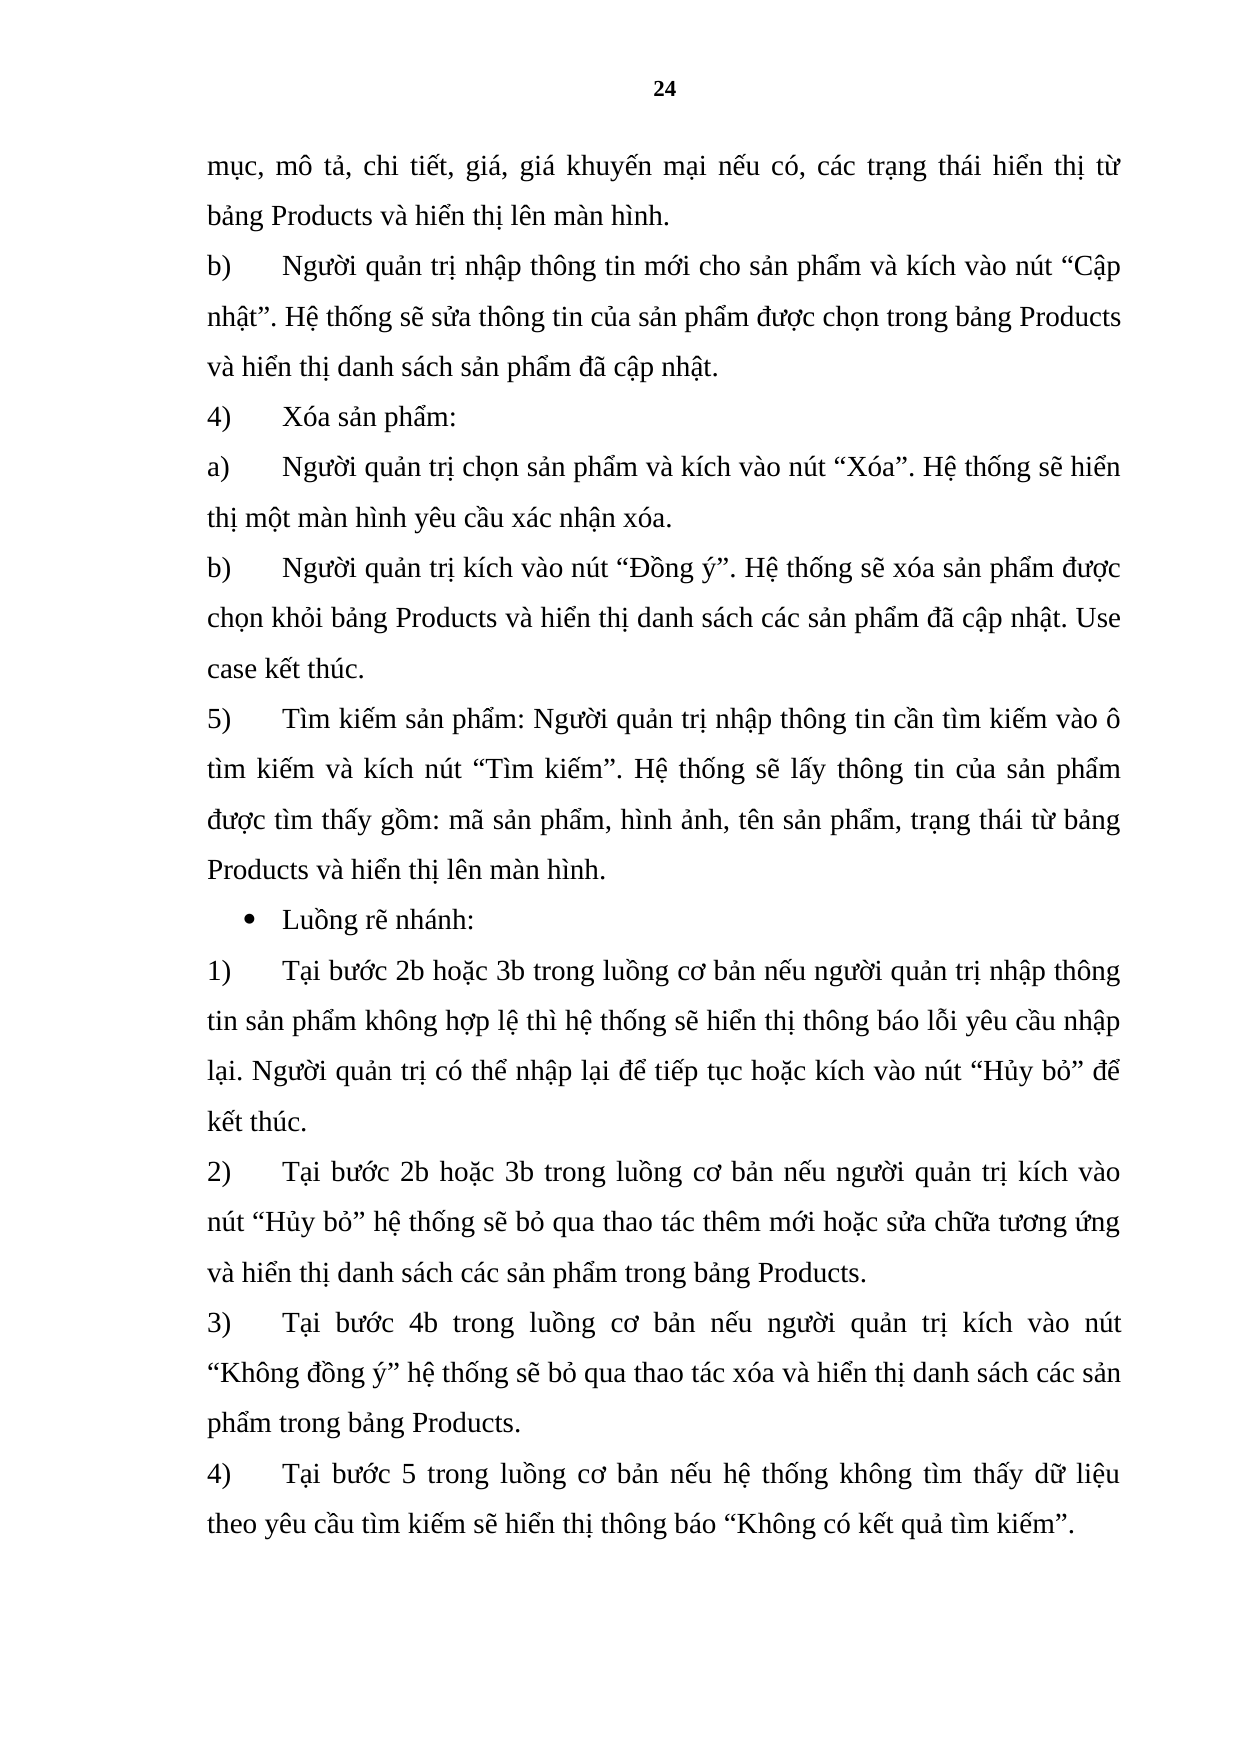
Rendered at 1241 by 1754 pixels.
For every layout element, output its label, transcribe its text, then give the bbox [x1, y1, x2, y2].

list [207, 148, 1122, 232]
list Người quản trị nhập thông tin mới cho sản phẩm và kích vào nút “Cập nhật”. Hệ thống sẽ sửa thông tin của sản phẩm được chọn trong bảng Products và hiển thị danh sách sản phẩm đã cập nhật. [207, 248, 1122, 382]
list Xóa sản phẩm: [207, 399, 1122, 433]
list Tại bước 2b hoặc 3b trong luồng cơ bản nếu người quản trị nhập thông tin sản phẩm không hợp lệ thì hệ thống sẽ hiển thị thông báo lỗi yêu cầu nhập lại. Người quản trị có thể nhập lại để tiếp tục hoặc kích vào nút “Hủy bỏ” để kết thúc. [207, 953, 1122, 1137]
list Người quản trị chọn sản phẩm và kích vào nút “Xóa”. Hệ thống sẽ hiển thị một màn hình yêu cầu xác nhận xóa. [207, 449, 1122, 533]
list Tìm kiếm sản phẩm: Người quản trị nhập thông tin cần tìm kiếm vào ô tìm kiếm và kích nút “Tìm kiếm”. Hệ thống sẽ lấy thông tin của sản phẩm được tìm thấy gồm: mã sản phẩm, hình ảnh, tên sản phẩm, trạng thái từ bảng Products và hiển thị lên màn hình. [207, 701, 1122, 886]
list Tại bước 5 trong luồng cơ bản nếu hệ thống không tìm thấy dữ liệu theo yêu cầu tìm kiếm sẽ hiển thị thông báo “Không có kết quả tìm kiếm”. [207, 1456, 1122, 1540]
list Tại bước 2b hoặc 3b trong luồng cơ bản nếu người quản trị kích vào nút “Hủy bỏ” hệ thống sẽ bỏ qua thao tác thêm mới hoặc sửa chữa tương ứng và hiển thị danh sách các sản phẩm trong bảng Products. [207, 1154, 1122, 1288]
list Luồng rẽ nhánh: [244, 902, 1122, 936]
list Người quản trị kích vào nút “Đồng ý”. Hệ thống sẽ xóa sản phẩm được chọn khỏi bảng Products và hiển thị danh sách các sản phẩm đã cập nhật. Use case kết thúc. [207, 550, 1122, 684]
list Tại bước 4b trong luồng cơ bản nếu người quản trị kích vào nút “Không đồng ý” hệ thống sẽ bỏ qua thao tác xóa và hiển thị danh sách các sản phẩm trong bảng Products. [207, 1305, 1122, 1439]
